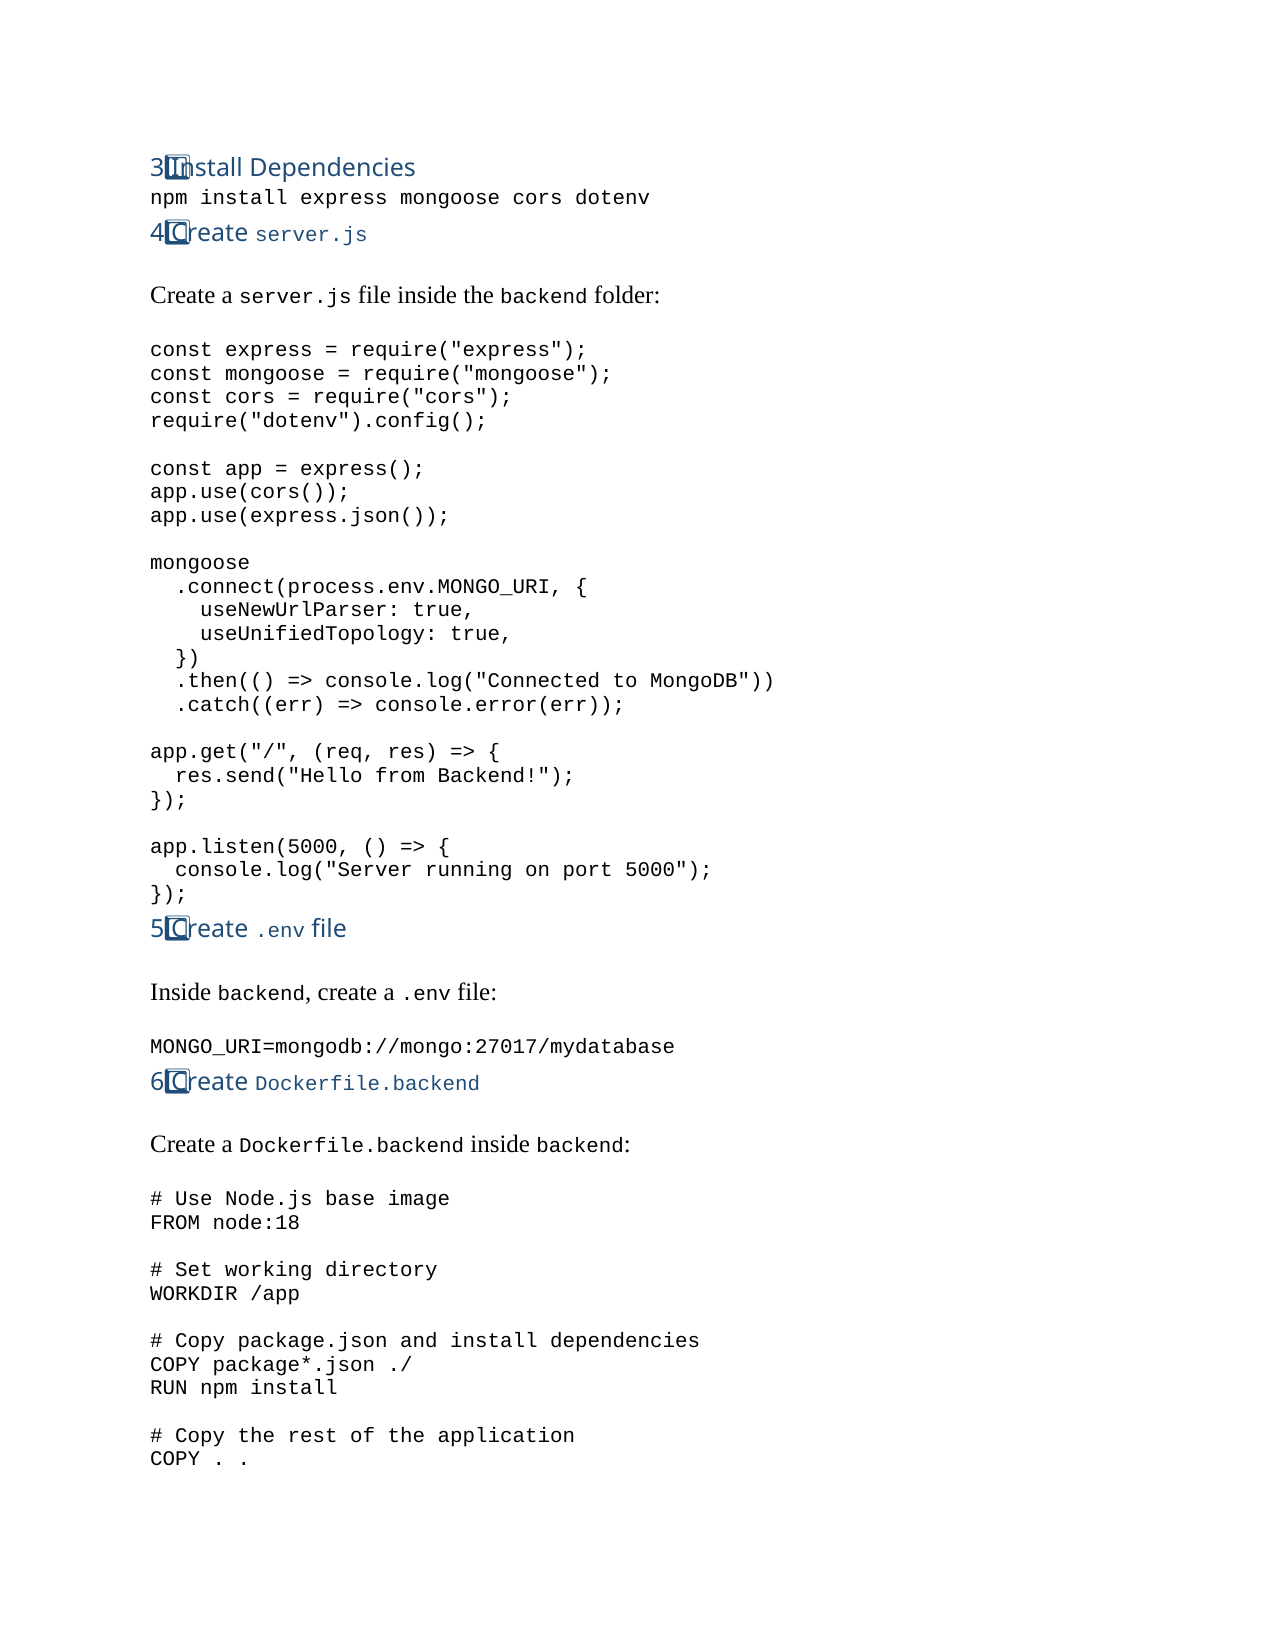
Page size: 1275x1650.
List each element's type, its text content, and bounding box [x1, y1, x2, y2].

text FROM node:18 [150, 1212, 1125, 1235]
text mongoose [150, 552, 1125, 576]
text }); [150, 788, 1125, 812]
text app.get("/", (req, res) => { [150, 741, 1125, 765]
text useNewUrlParser: true, [150, 599, 1125, 623]
text WORKDIR /app [150, 1283, 1125, 1306]
text require("dotenv").config(); [150, 410, 1125, 434]
text app.use(express.json()); [150, 505, 1125, 528]
text Create a Dockerfile.backend inside backend: [150, 1129, 1125, 1159]
text const app = express(); [150, 457, 1125, 481]
text COPY . . [150, 1448, 1125, 1472]
text const cors = require("cors"); [150, 387, 1125, 410]
subtitle 5️⃣ Create .env file [150, 911, 1125, 945]
text const express = require("express"); [150, 339, 1125, 363]
text RUN npm install [150, 1377, 1125, 1401]
subtitle 4️⃣ Create server.js [150, 214, 1125, 249]
text npm install express mongoose cors dotenv [150, 187, 1125, 210]
text Inside backend, create a .env file: [150, 977, 1125, 1006]
text const mongoose = require("mongoose"); [150, 363, 1125, 387]
text Create a server.js file inside the backend folder: [150, 281, 1125, 310]
text console.log("Server running on port 5000"); [150, 859, 1125, 883]
text MONGO_URI=mongodb://mongo:27017/mydatabase [150, 1036, 1125, 1059]
text }) [150, 647, 1125, 670]
text .connect(process.env.MONGO_URI, { [150, 576, 1125, 599]
text app.use(cors()); [150, 481, 1125, 505]
text # Copy the rest of the application [150, 1424, 1125, 1448]
text app.listen(5000, () => { [150, 836, 1125, 859]
text .then(() => console.log("Connected to MongoDB")) [150, 670, 1125, 694]
subtitle 6️⃣ Create Dockerfile.backend [150, 1063, 1125, 1097]
text .catch((err) => console.error(err)); [150, 694, 1125, 718]
subtitle 3️⃣ Install Dependencies [150, 150, 1125, 184]
text COPY package*.json ./ [150, 1354, 1125, 1377]
text }); [150, 883, 1125, 907]
text # Set working directory [150, 1259, 1125, 1283]
text useUnifiedTopology: true, [150, 623, 1125, 647]
text # Use Node.js base image [150, 1188, 1125, 1212]
text # Copy package.json and install dependencies [150, 1330, 1125, 1354]
text res.send("Hello from Backend!"); [150, 765, 1125, 788]
